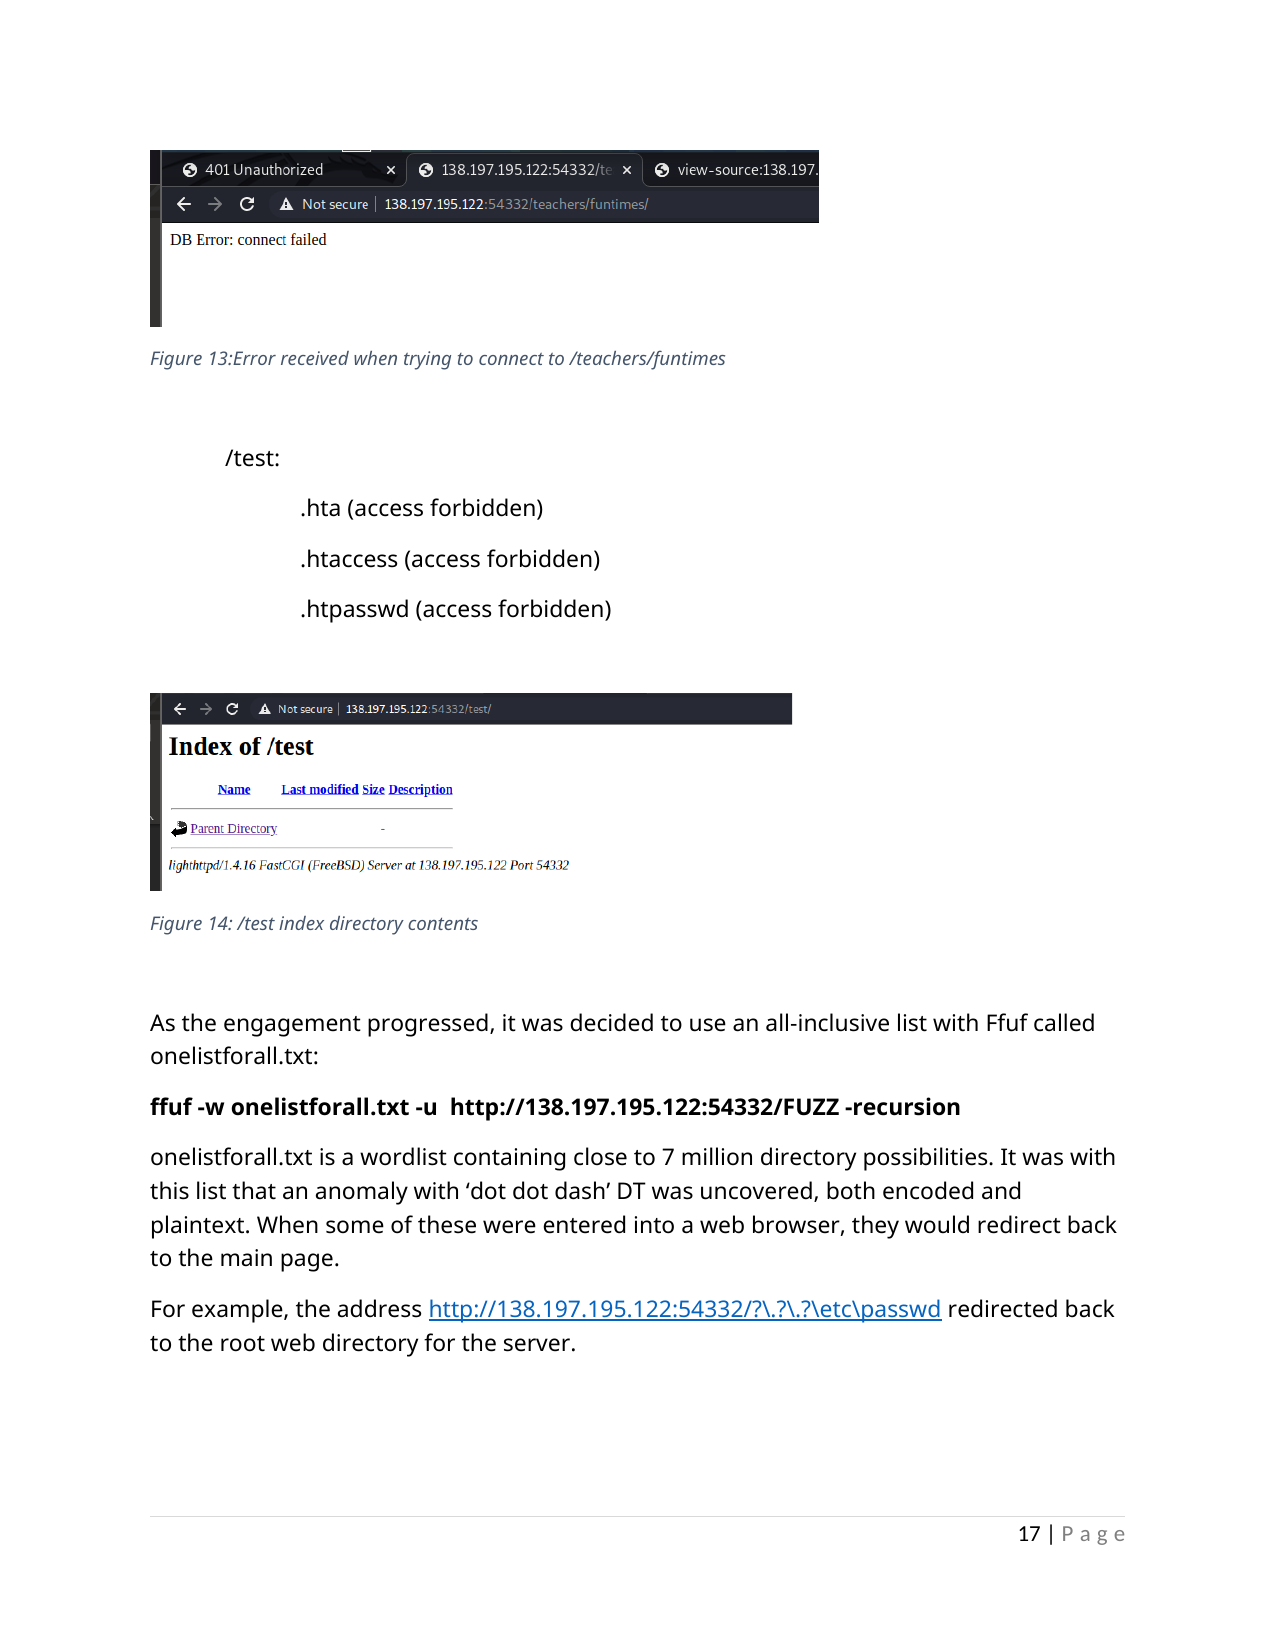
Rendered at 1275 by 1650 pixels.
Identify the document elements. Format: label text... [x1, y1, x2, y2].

text ffuf -w onelistforall.txt -u http://138.197.195.122:54332/FUZZ -recursion [150, 1091, 1125, 1122]
picture [150, 693, 793, 891]
text .htpasswd (access forbidden) [150, 593, 1125, 624]
picture [150, 150, 819, 327]
text As the engagement progressed, it was decided to use an all-inclusive list with Ffuf called onelistforall.txt: [150, 1007, 1125, 1072]
text .hta (access forbidden) [150, 492, 1125, 523]
text /test: [150, 442, 1125, 473]
text .htaccess (access forbidden) [150, 543, 1125, 574]
text For example, the address http://138.197.195.122:54332/?\.?\.?\etc\passwd redirected back to the root web directory for the server. [150, 1293, 1125, 1358]
text onelistforall.txt is a wordlist containing close to 7 million directory possibilities. It was with this list that an anomaly with ‘dot dot dash’ DT was uncovered, both encoded and plaintext. When some of these were entered into a web browser, they would redirect back to the main page. [150, 1141, 1125, 1274]
